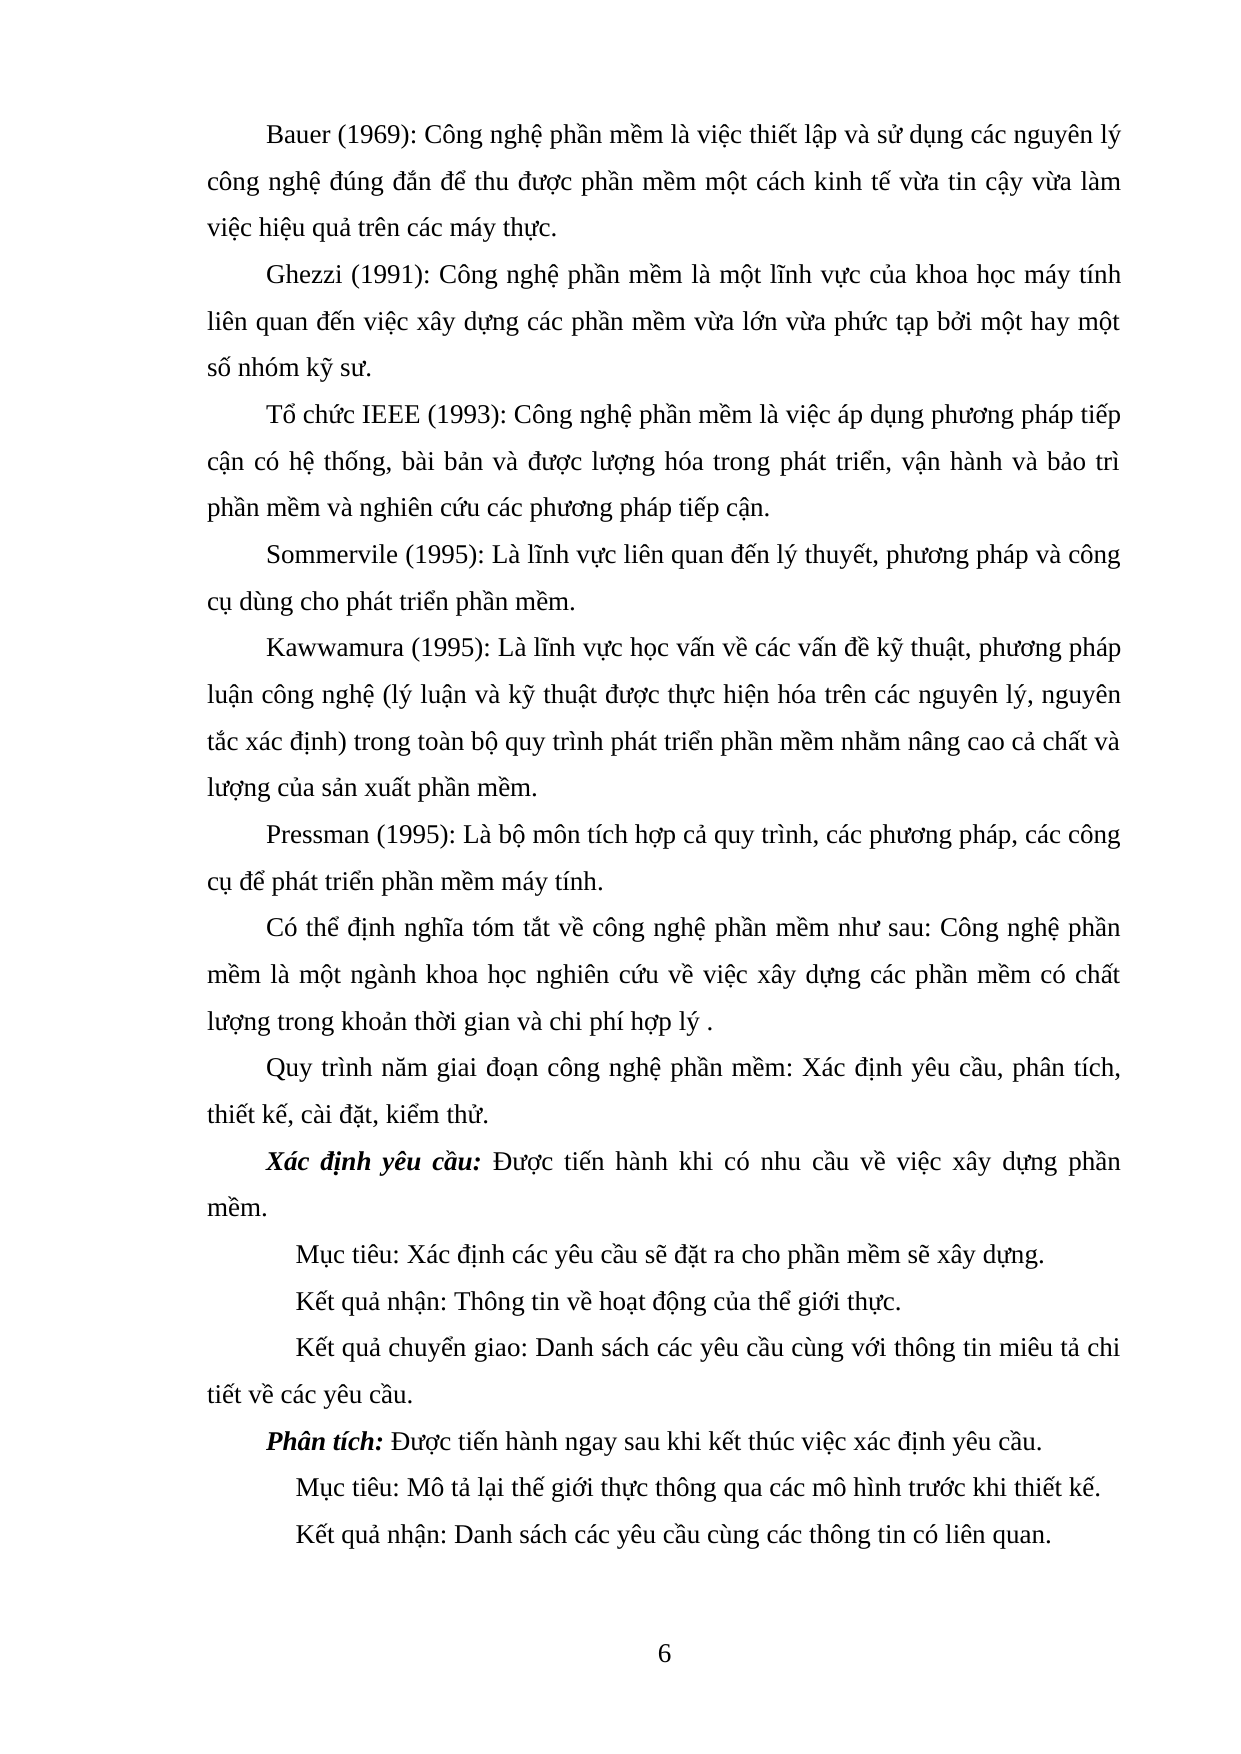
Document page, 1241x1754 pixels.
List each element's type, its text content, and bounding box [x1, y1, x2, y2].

text Phân tích: Được tiến hành ngay sau khi kết thúc việc xác định yêu cầu. [207, 1425, 1122, 1456]
text Kawwamura (1995): Là lĩnh vực học vấn về các vấn đề kỹ thuật, phương pháp luận công nghệ (lý luận và kỹ thuật được thực hiện hóa trên các nguyên lý, nguyên tắc xác định) trong toàn bộ quy trình phát triển phần mềm nhằm nâng cao cả chất và lượng của sản xuất phần mềm. [207, 631, 1122, 803]
text Có thể định nghĩa tóm tắt về công nghệ phần mềm như sau: Công nghệ phần mềm là một ngành khoa học nghiên cứu về việc xây dựng các phần mềm có chất lượng trong khoản thời gian và chi phí hợp lý . [207, 911, 1122, 1036]
text Bauer (1969): Công nghệ phần mềm là việc thiết lập và sử dụng các nguyên lý công nghệ đúng đắn để thu được phần mềm một cách kinh tế vừa tin cậy vừa làm việc hiệu quả trên các máy thực. [207, 118, 1122, 243]
text Xác định yêu cầu: Được tiến hành khi có nhu cầu về việc xây dựng phần mềm. [207, 1145, 1122, 1223]
text Kết quả nhận: Danh sách các yêu cầu cùng các thông tin có liên quan. [207, 1518, 1122, 1549]
text Quy trình năm giai đoạn công nghệ phần mềm: Xác định yêu cầu, phân tích, thiết kế, cài đặt, kiểm thử. [207, 1051, 1122, 1129]
text Kết quả chuyển giao: Danh sách các yêu cầu cùng với thông tin miêu tả chi tiết về các yêu cầu. [207, 1331, 1122, 1409]
text Ghezzi (1991): Công nghệ phần mềm là một lĩnh vực của khoa học máy tính liên quan đến việc xây dựng các phần mềm vừa lớn vừa phức tạp bởi một hay một số nhóm kỹ sư. [207, 258, 1122, 383]
text Mục tiêu: Xác định các yêu cầu sẽ đặt ra cho phần mềm sẽ xây dựng. [207, 1238, 1122, 1269]
text Sommervile (1995): Là lĩnh vực liên quan đến lý thuyết, phương pháp và công cụ dùng cho phát triển phần mềm. [207, 538, 1122, 616]
text Kết quả nhận: Thông tin về hoạt động của thể giới thực. [207, 1285, 1122, 1316]
text Pressman (1995): Là bộ môn tích hợp cả quy trình, các phương pháp, các công cụ để phát triển phần mềm máy tính. [207, 818, 1122, 896]
text Tổ chức IEEE (1993): Công nghệ phần mềm là việc áp dụng phương pháp tiếp cận có hệ thống, bài bản và được lượng hóa trong phát triển, vận hành và bảo trì phần mềm và nghiên cứu các phương pháp tiếp cận. [207, 398, 1122, 523]
text Mục tiêu: Mô tả lại thế giới thực thông qua các mô hình trước khi thiết kế. [207, 1471, 1122, 1503]
